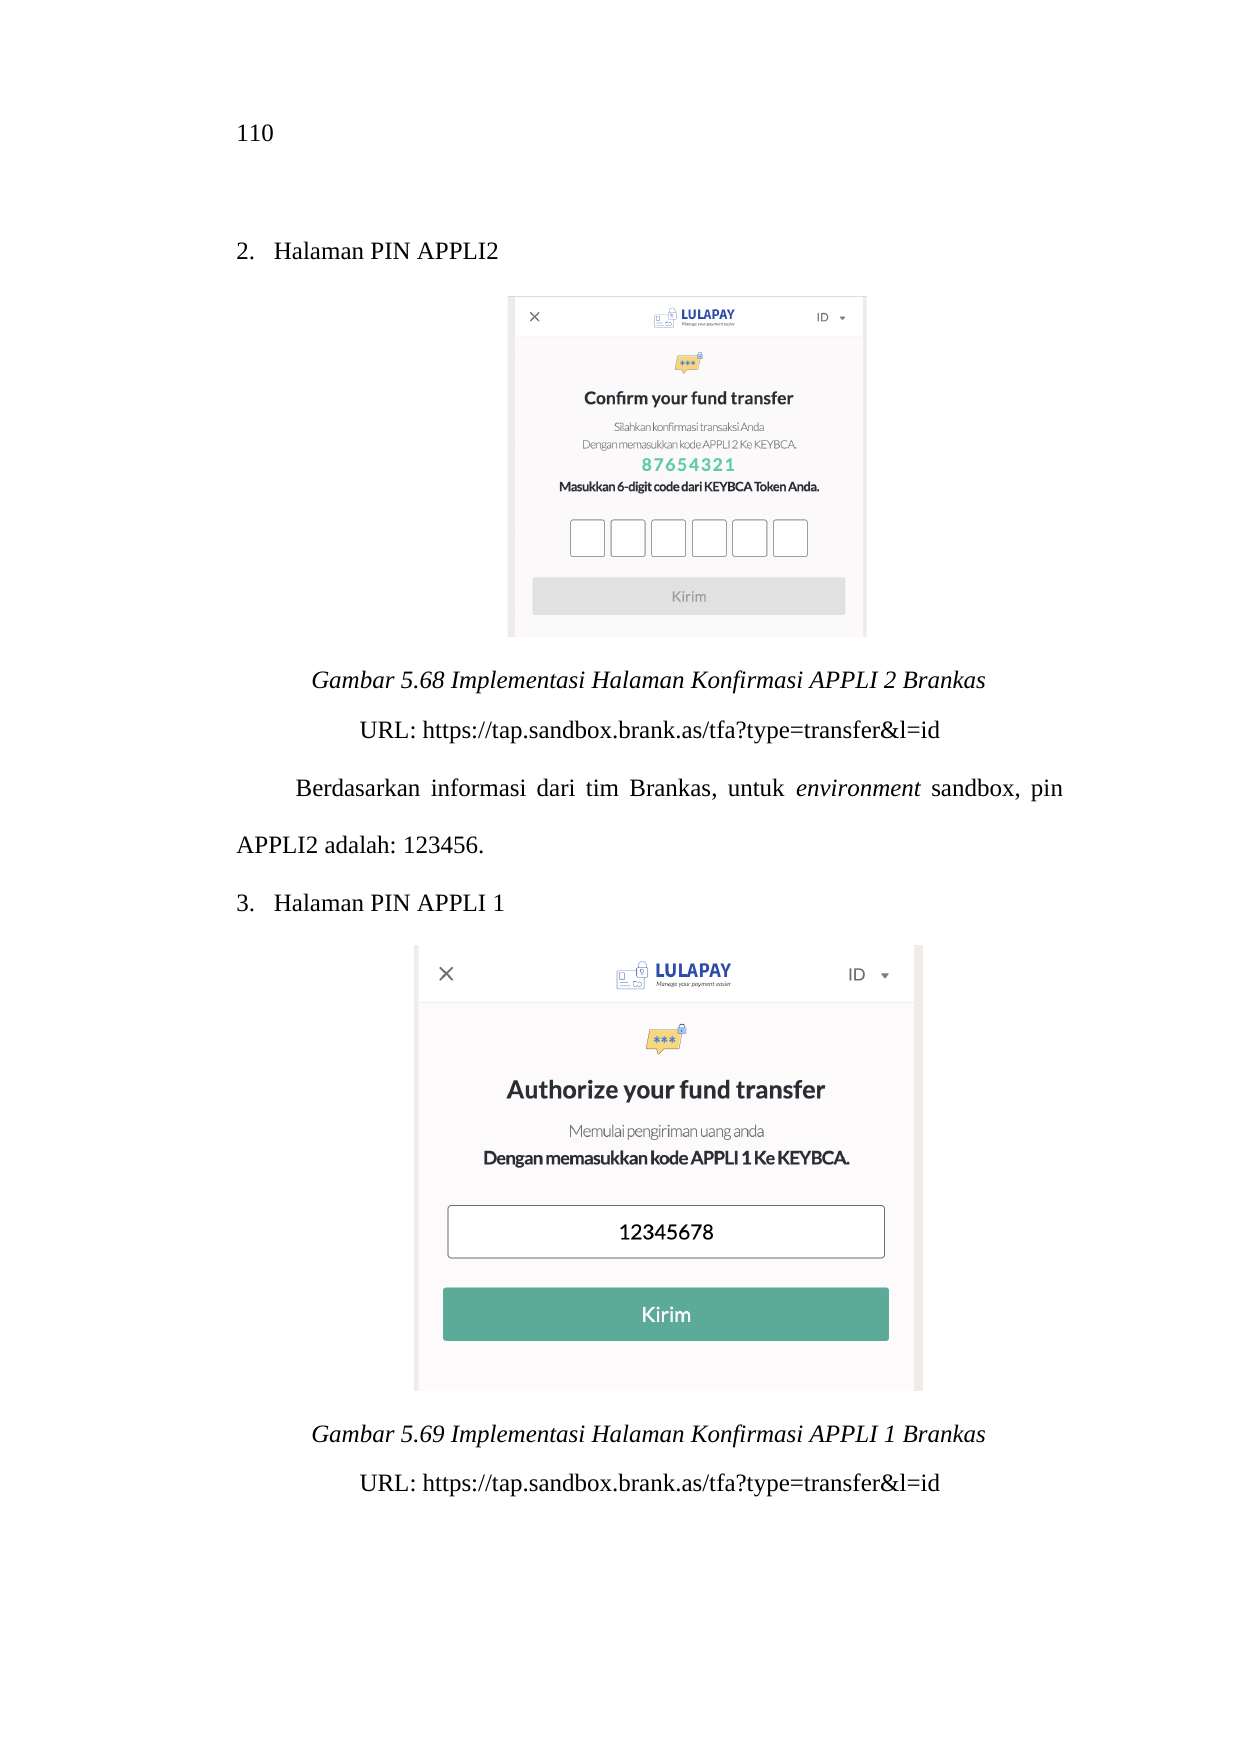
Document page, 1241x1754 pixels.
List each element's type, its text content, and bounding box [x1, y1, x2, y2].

picture [507, 293, 867, 637]
text Berdasarkan informasi dari tim Brankas, untuk environment sandbox, pin APPLI2 adalah: 123456. [236, 773, 1063, 859]
text URL: https://tap.sandbox.brank.as/tfa?type=transfer&l=id [236, 715, 1063, 744]
list Halaman PIN APPLI2 [236, 236, 1063, 265]
list Halaman PIN APPLI 1 [236, 888, 1063, 916]
picture [413, 945, 923, 1391]
text URL: https://tap.sandbox.brank.as/tfa?type=transfer&l=id [236, 1468, 1063, 1497]
